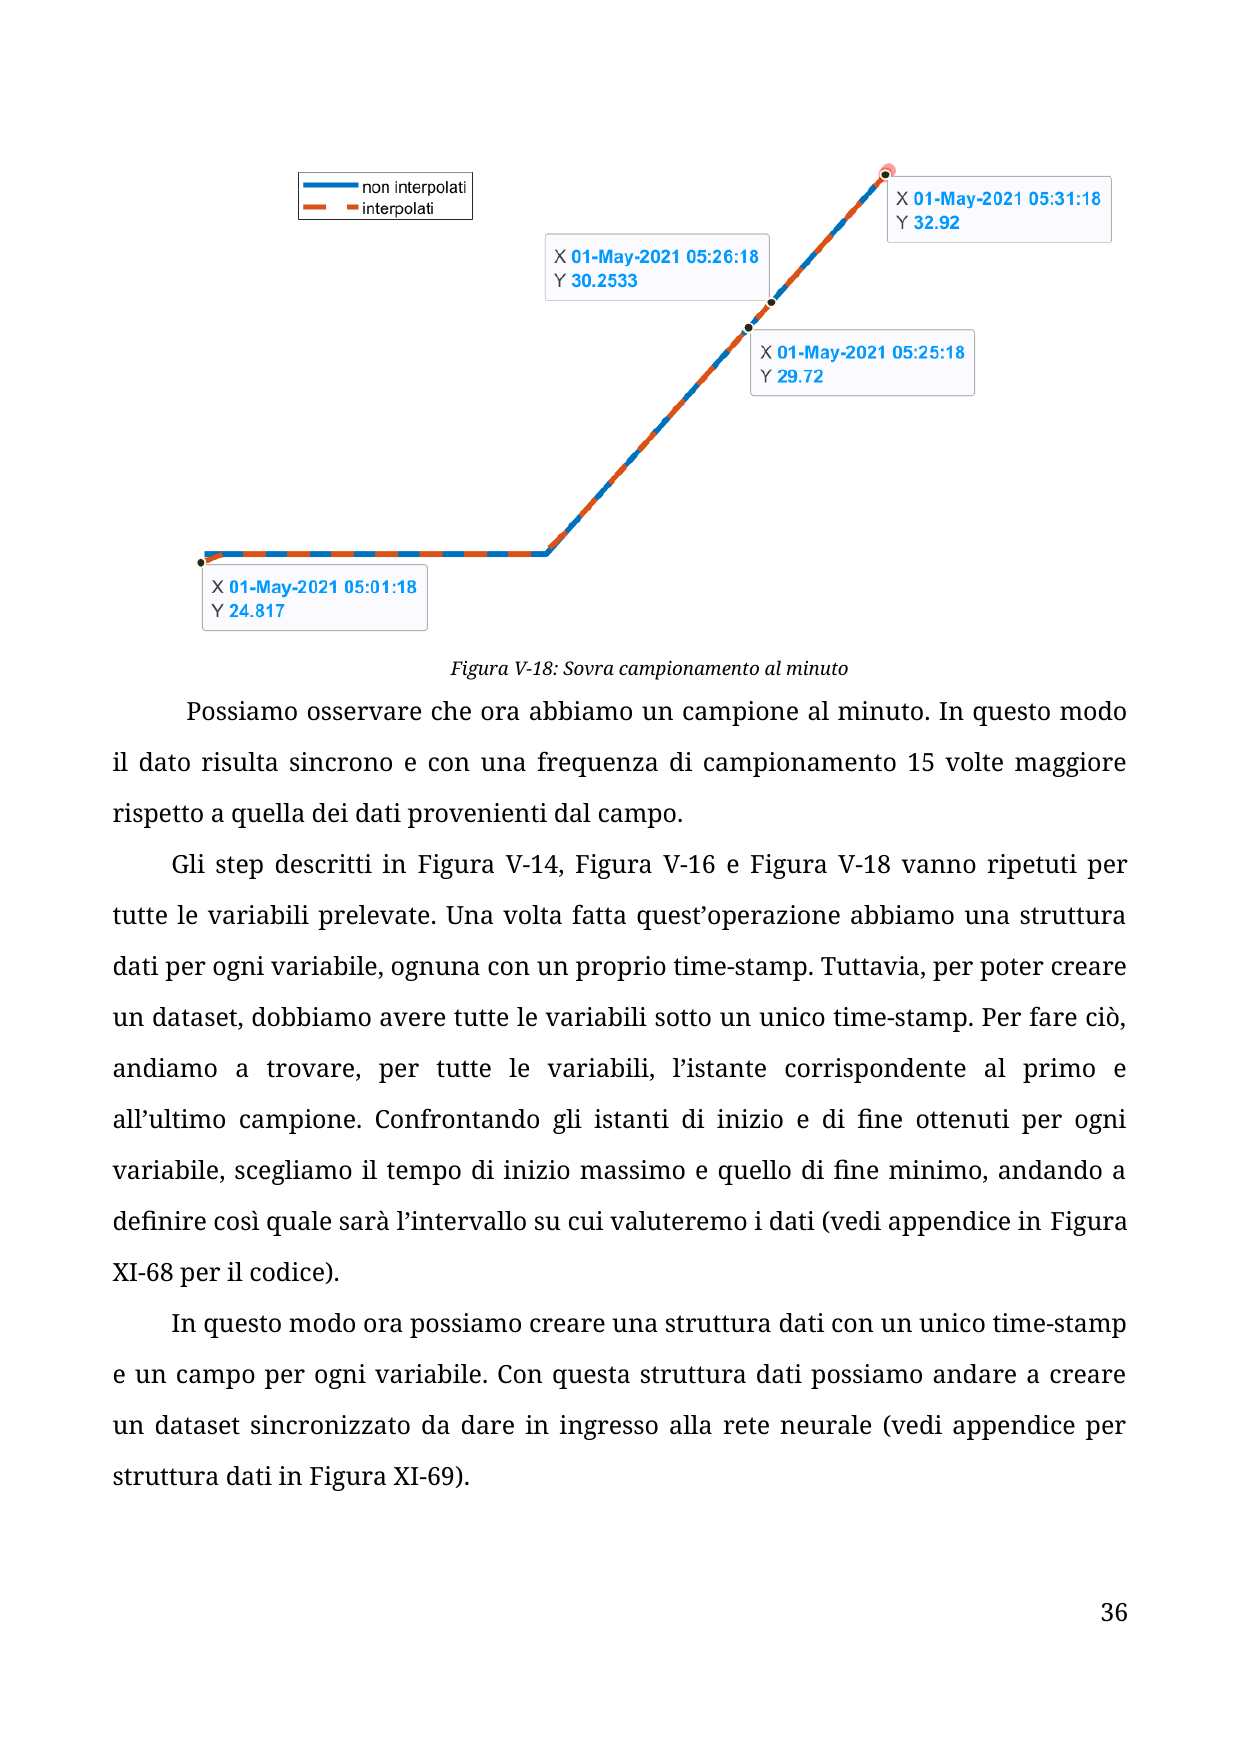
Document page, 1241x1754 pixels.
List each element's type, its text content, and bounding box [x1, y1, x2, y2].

text Possiamo osservare che ora abbiamo un campione al minuto. In questo modo il dato risulta sincrono e con una frequenza di campionamento 15 volte maggiore rispetto a quella dei dati provenienti dal campo. [112, 693, 1128, 829]
picture [177, 150, 1122, 639]
